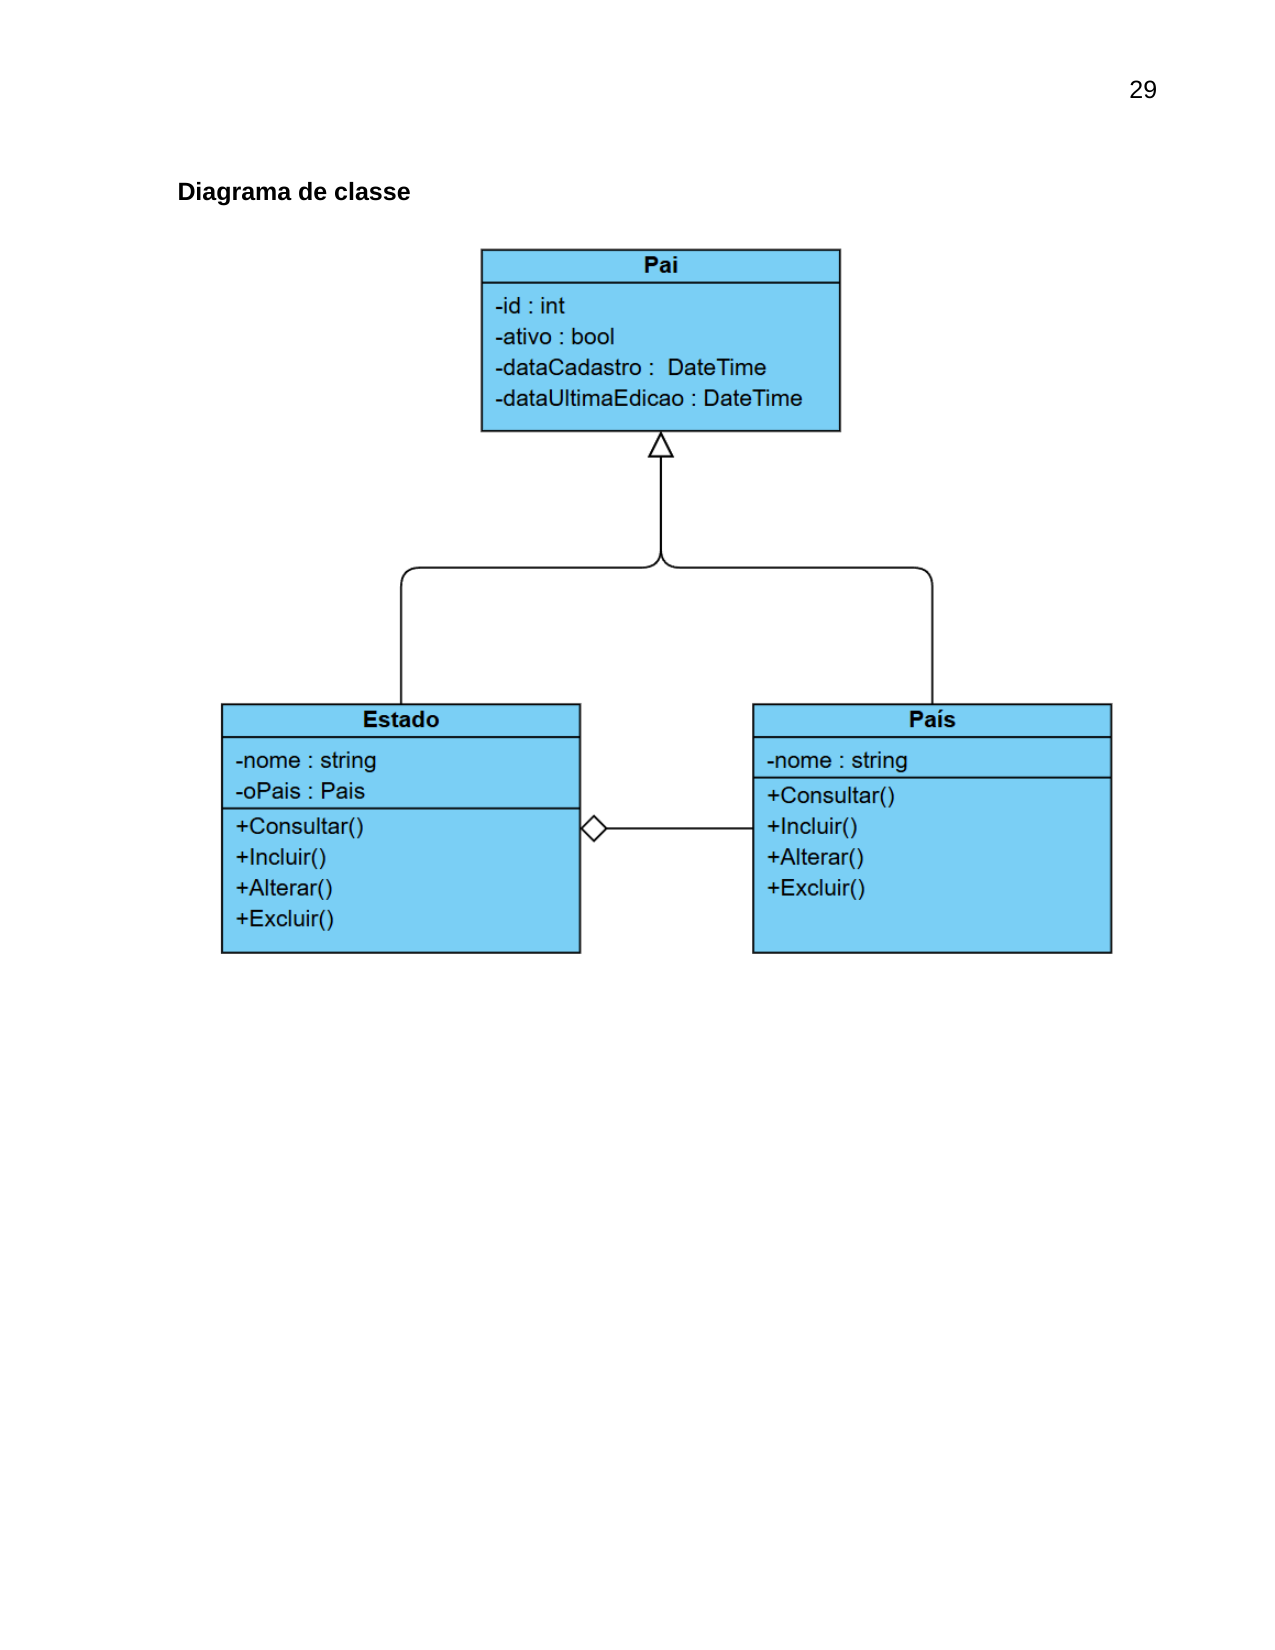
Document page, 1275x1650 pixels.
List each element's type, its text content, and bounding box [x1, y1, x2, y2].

picture [177, 220, 1157, 999]
text Diagrama de classe [177, 177, 1157, 206]
